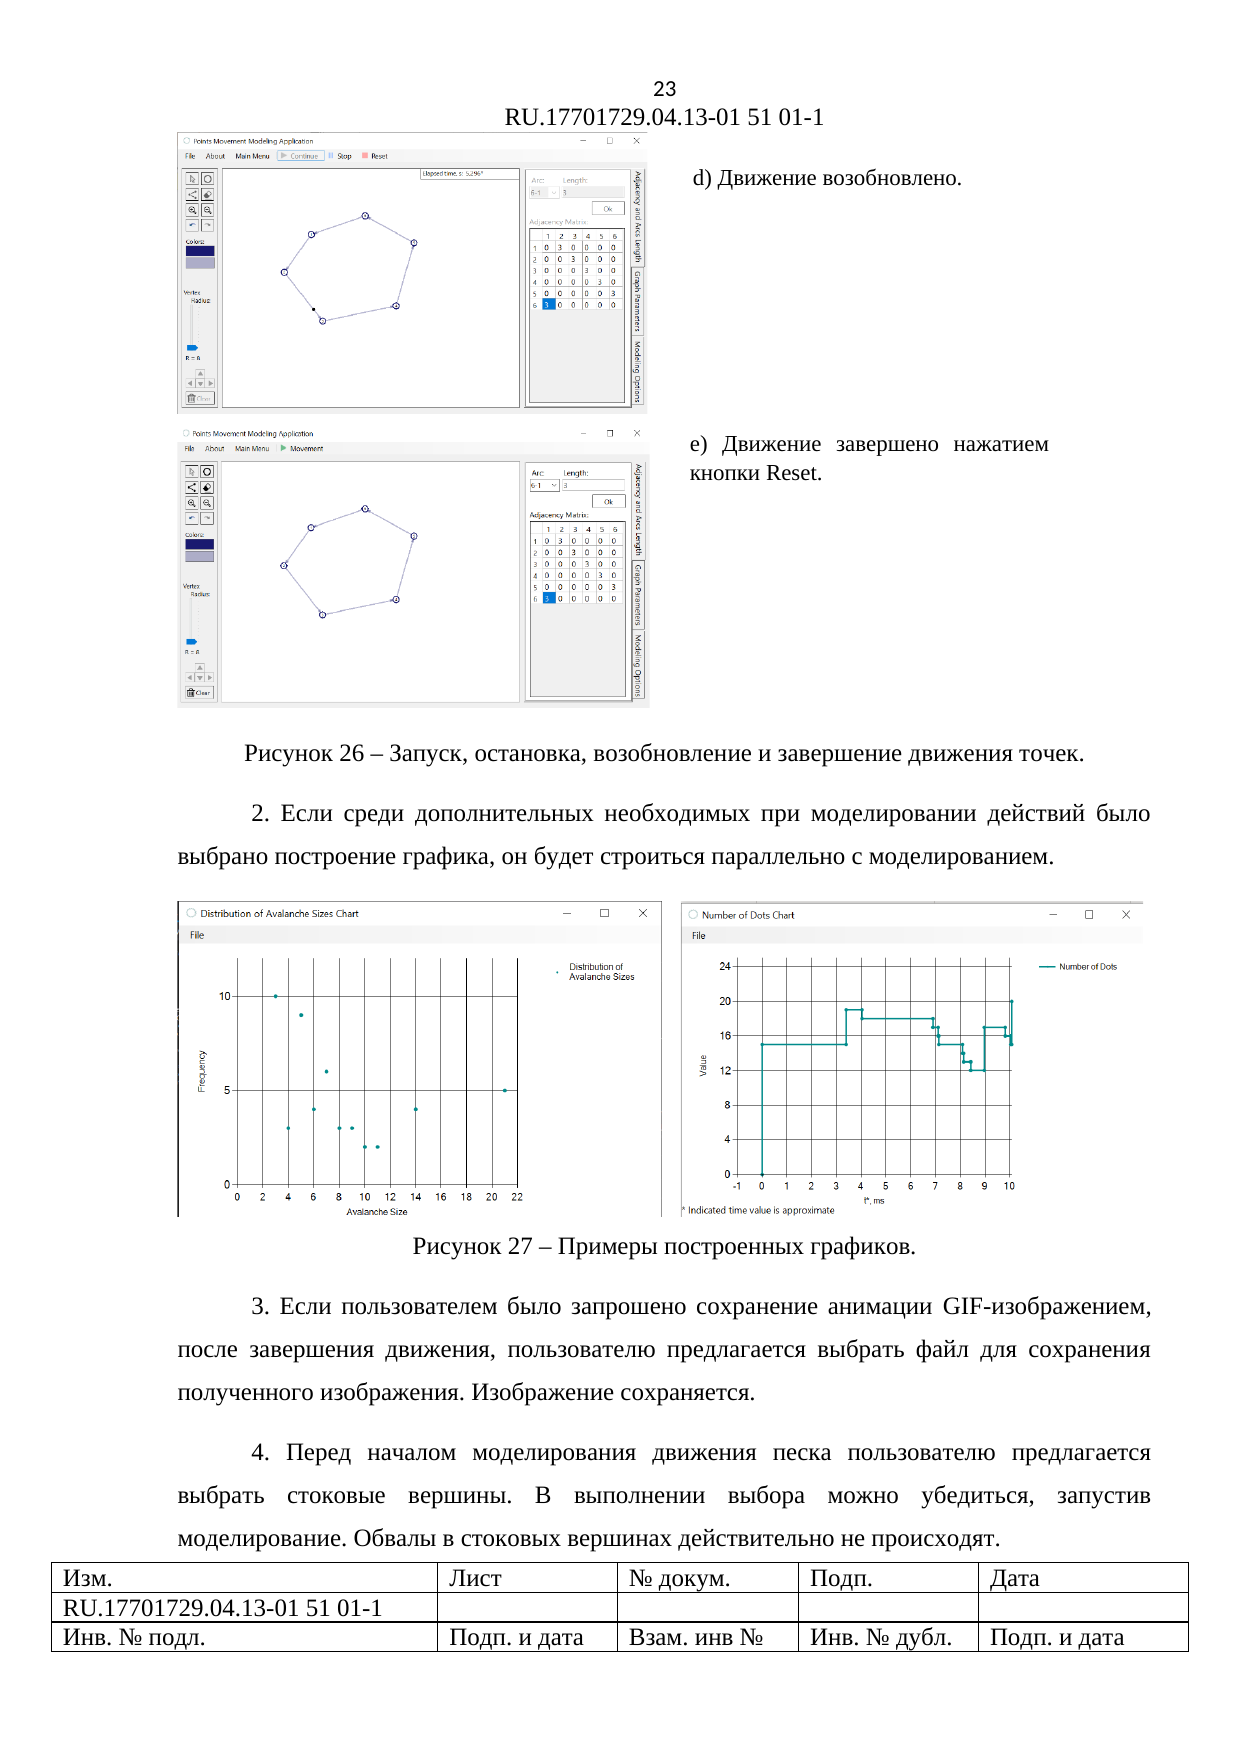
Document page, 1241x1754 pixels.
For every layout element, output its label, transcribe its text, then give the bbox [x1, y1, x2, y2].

text Рисунок 26 – Запуск, остановка, возобновление и завершение движения точек. [177, 738, 1152, 767]
text 3. Если пользователем было запрошено сохранение анимации GIF-изображением, после завершения движения, пользователю предлагается выбрать файл для сохранения полученного изображения. Изображение сохраняется. [177, 1291, 1152, 1406]
text 4. Перед началом моделирования движения песка пользователю предлагается выбрать стоковые вершины. В выполнении выбора можно убедиться, запустив моделирование. Обвалы в стоковых вершинах действительно не происходят. [177, 1437, 1152, 1552]
picture [177, 901, 662, 1217]
text 2. Если среди дополнительных необходимых при моделировании действий было выбрано построение графика, он будет строиться параллельно с моделированием. [177, 798, 1152, 870]
picture [680, 901, 1144, 1217]
text Рисунок 27 – Примеры построенных графиков. [177, 1231, 1152, 1260]
picture [177, 427, 650, 708]
picture [177, 132, 648, 414]
